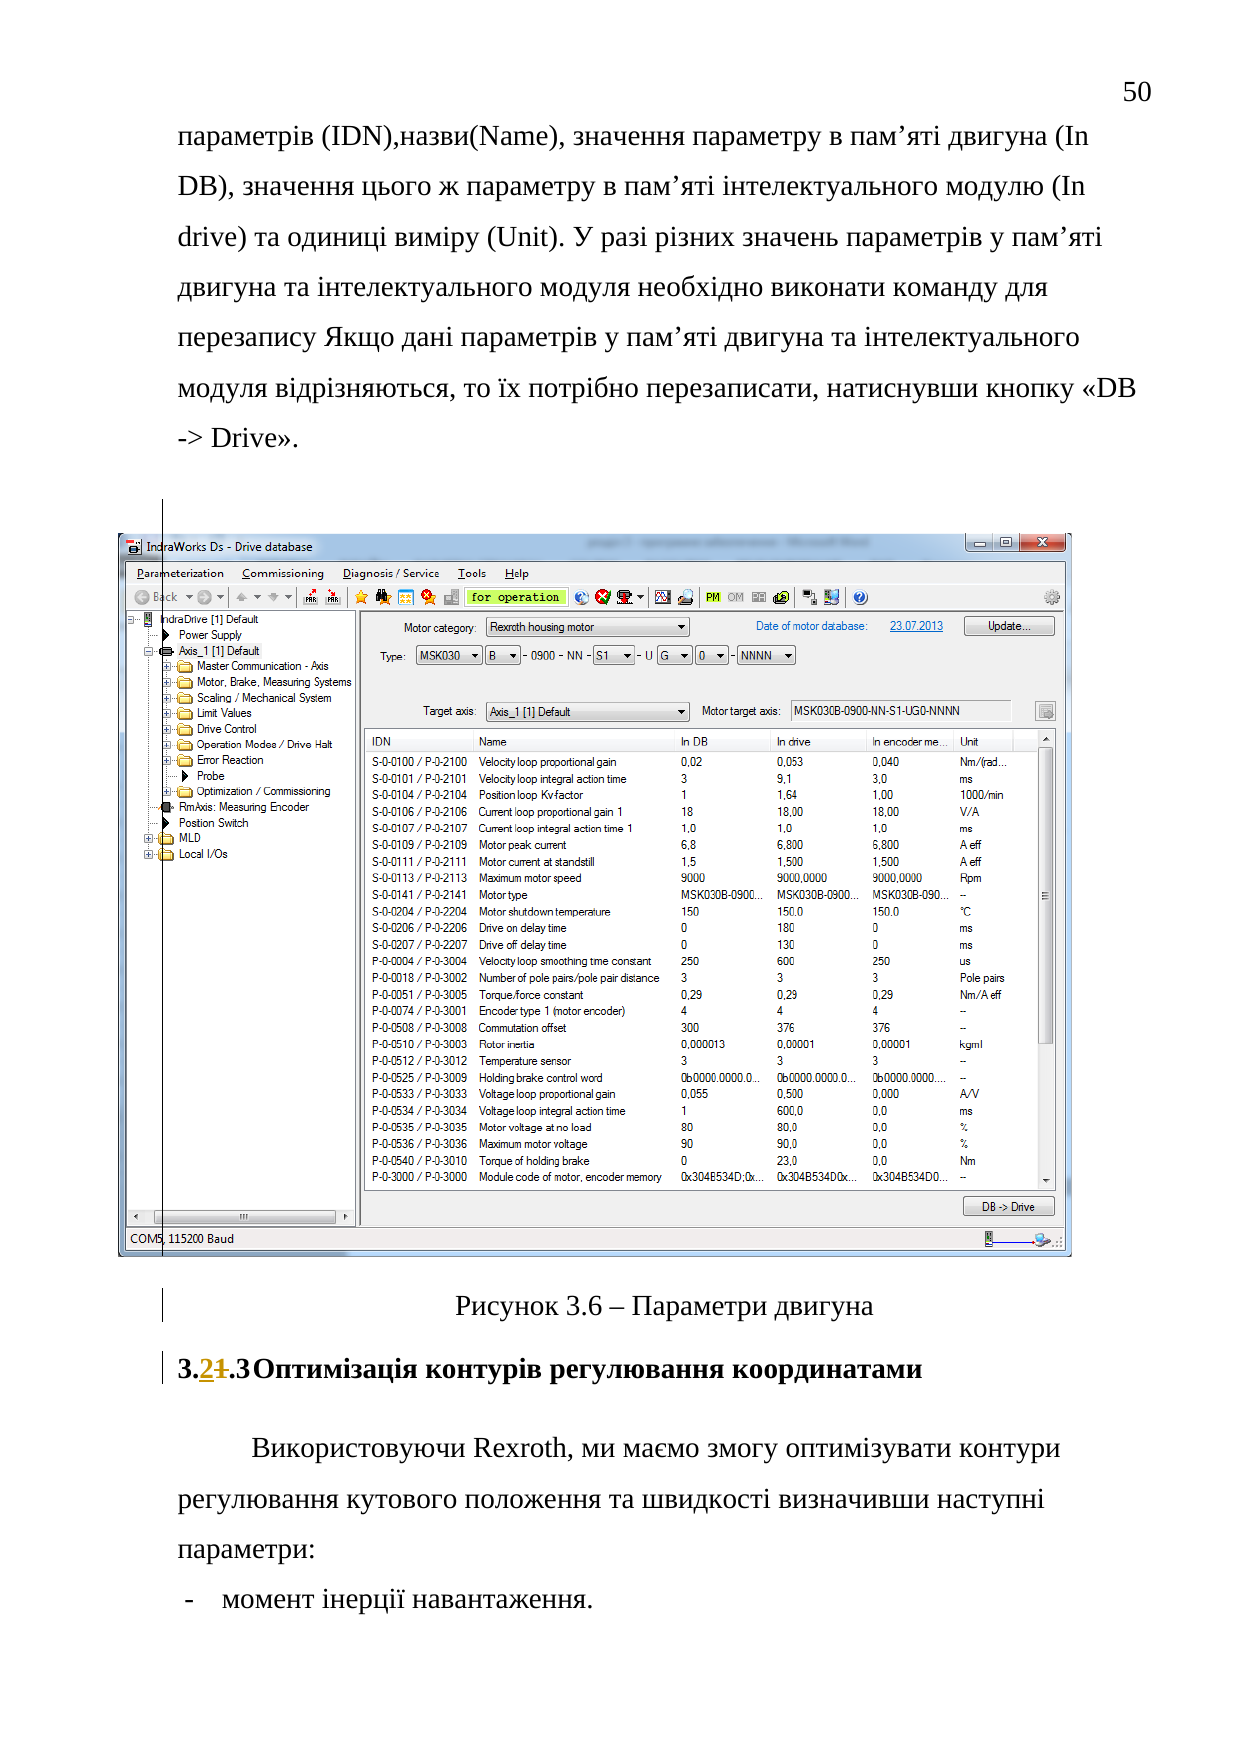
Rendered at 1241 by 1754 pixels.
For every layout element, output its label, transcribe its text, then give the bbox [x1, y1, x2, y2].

picture [118, 533, 1072, 1257]
text Використовуючи Rexroth, ми маємо змогу оптимізувати контури регулювання кутового положення та швидкості визначивши наступні параметри: [177, 1430, 1152, 1564]
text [177, 118, 1152, 453]
text Рисунок 3.6 – Параметри двигуна [177, 1288, 1152, 1322]
list момент інерції навантаження. [184, 1581, 1152, 1615]
subtitle 3..3 Оптимізація контурів регулювання координатами [177, 1351, 1152, 1384]
